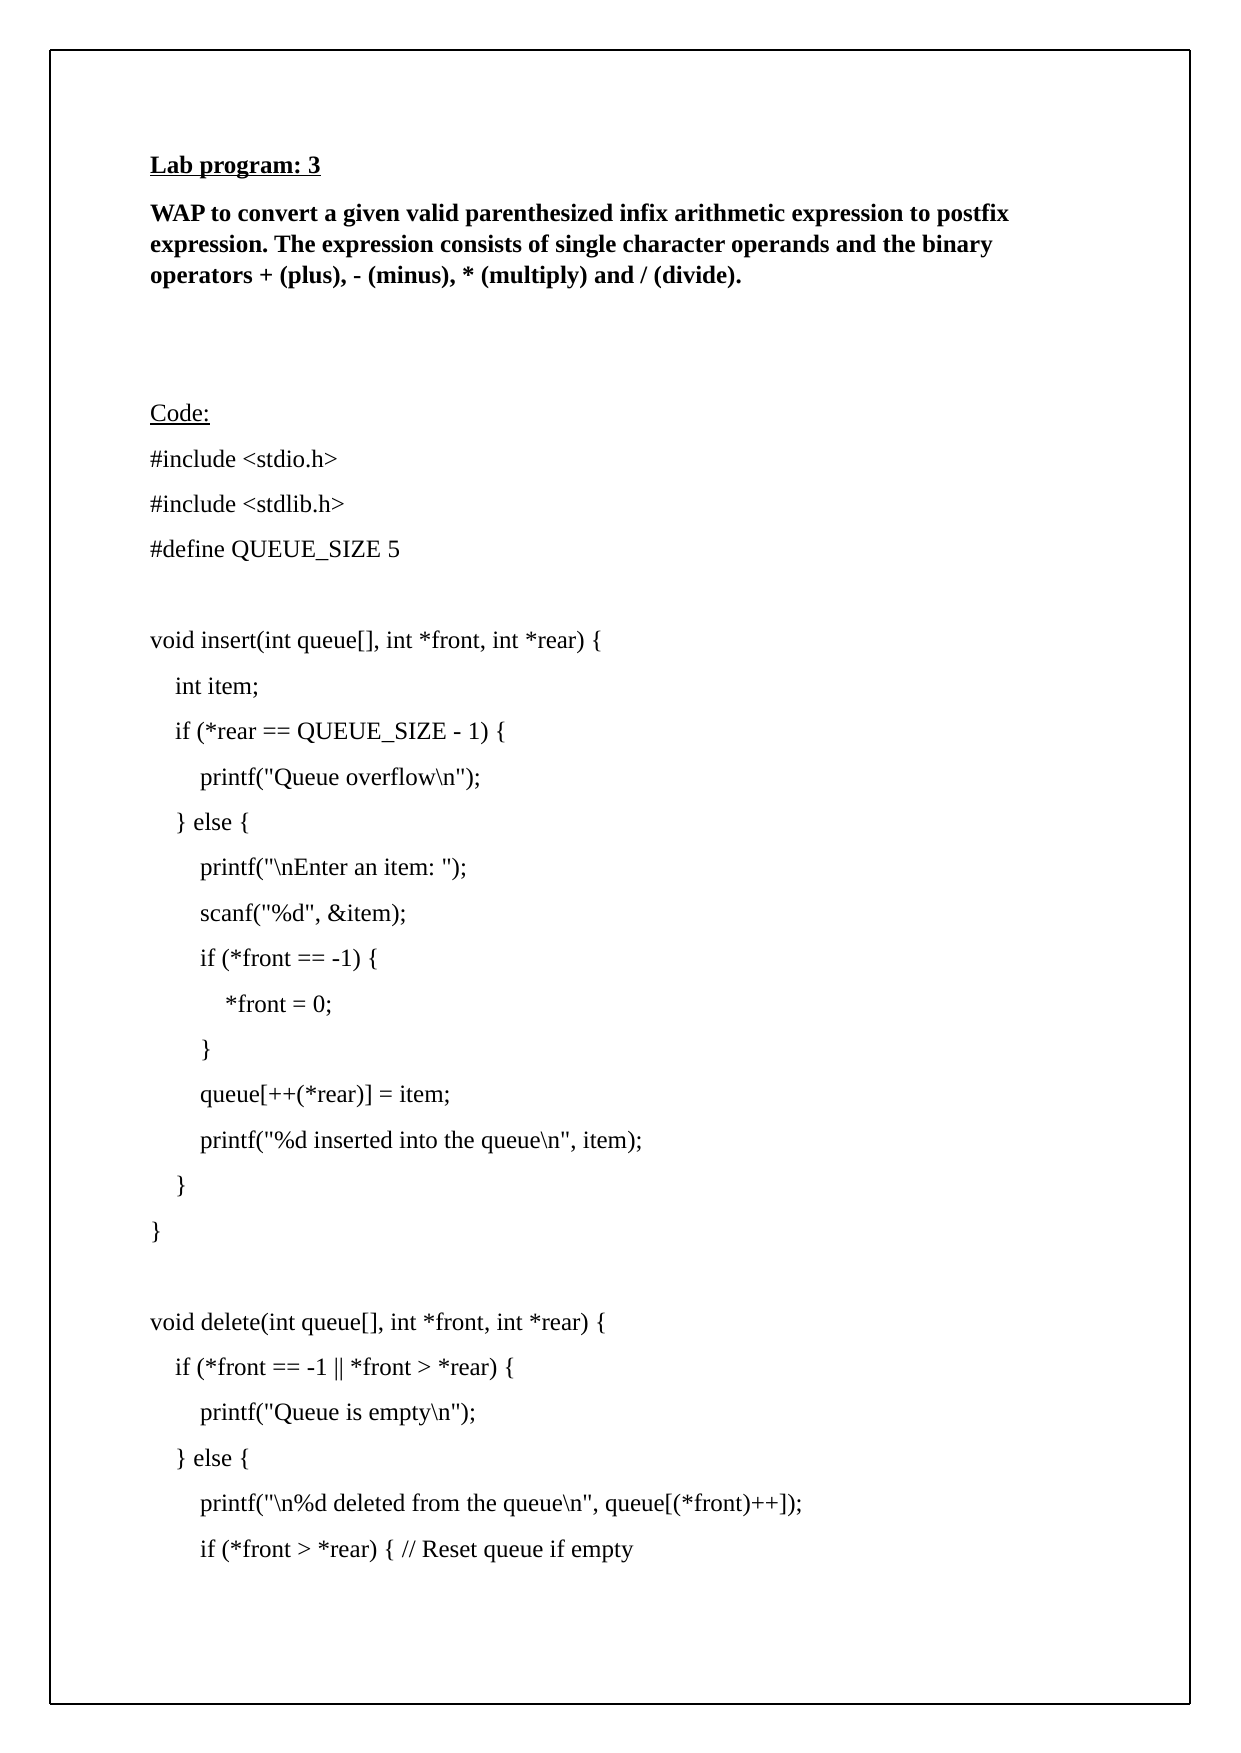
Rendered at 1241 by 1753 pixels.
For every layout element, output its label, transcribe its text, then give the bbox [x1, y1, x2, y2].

text Code: [150, 398, 1090, 427]
text int item; [150, 671, 1090, 699]
text scanf("%d", &item); [150, 898, 1090, 927]
text } else { [150, 1443, 1090, 1472]
text if (*rear == QUEUE_SIZE - 1) { [150, 716, 1090, 745]
text } [150, 1216, 1090, 1244]
text printf("\nEnter an item: "); [150, 852, 1090, 881]
text } [150, 1034, 1090, 1063]
text #include <stdlib.h> [150, 489, 1090, 518]
text printf("\n%d deleted from the queue\n", queue[(*front)++]); [150, 1488, 1090, 1517]
text Lab program: 3 [150, 150, 1090, 179]
text if (*front == -1) { [150, 943, 1090, 972]
text void delete(int queue[], int *front, int *rear) { [150, 1307, 1090, 1335]
text void insert(int queue[], int *front, int *rear) { [150, 625, 1090, 654]
text WAP to convert a given valid parenthesized infix arithmetic expression to postfix expression. The expression consists of single character operands and the binary operators + (plus), - (minus), * (multiply) and / (divide). [150, 198, 1090, 288]
text printf("Queue overflow\n"); [150, 762, 1090, 790]
text } else { [150, 807, 1090, 836]
text printf("%d inserted into the queue\n", item); [150, 1125, 1090, 1154]
text #include <stdio.h> [150, 444, 1090, 472]
text #define QUEUE_SIZE 5 [150, 534, 1090, 563]
text if (*front > *rear) { // Reset queue if empty [150, 1534, 1090, 1562]
text printf("Queue is empty\n"); [150, 1397, 1090, 1426]
text queue[++(*rear)] = item; [150, 1079, 1090, 1108]
text if (*front == -1 || *front > *rear) { [150, 1352, 1090, 1381]
text } [150, 1170, 1090, 1199]
text *front = 0; [150, 989, 1090, 1017]
